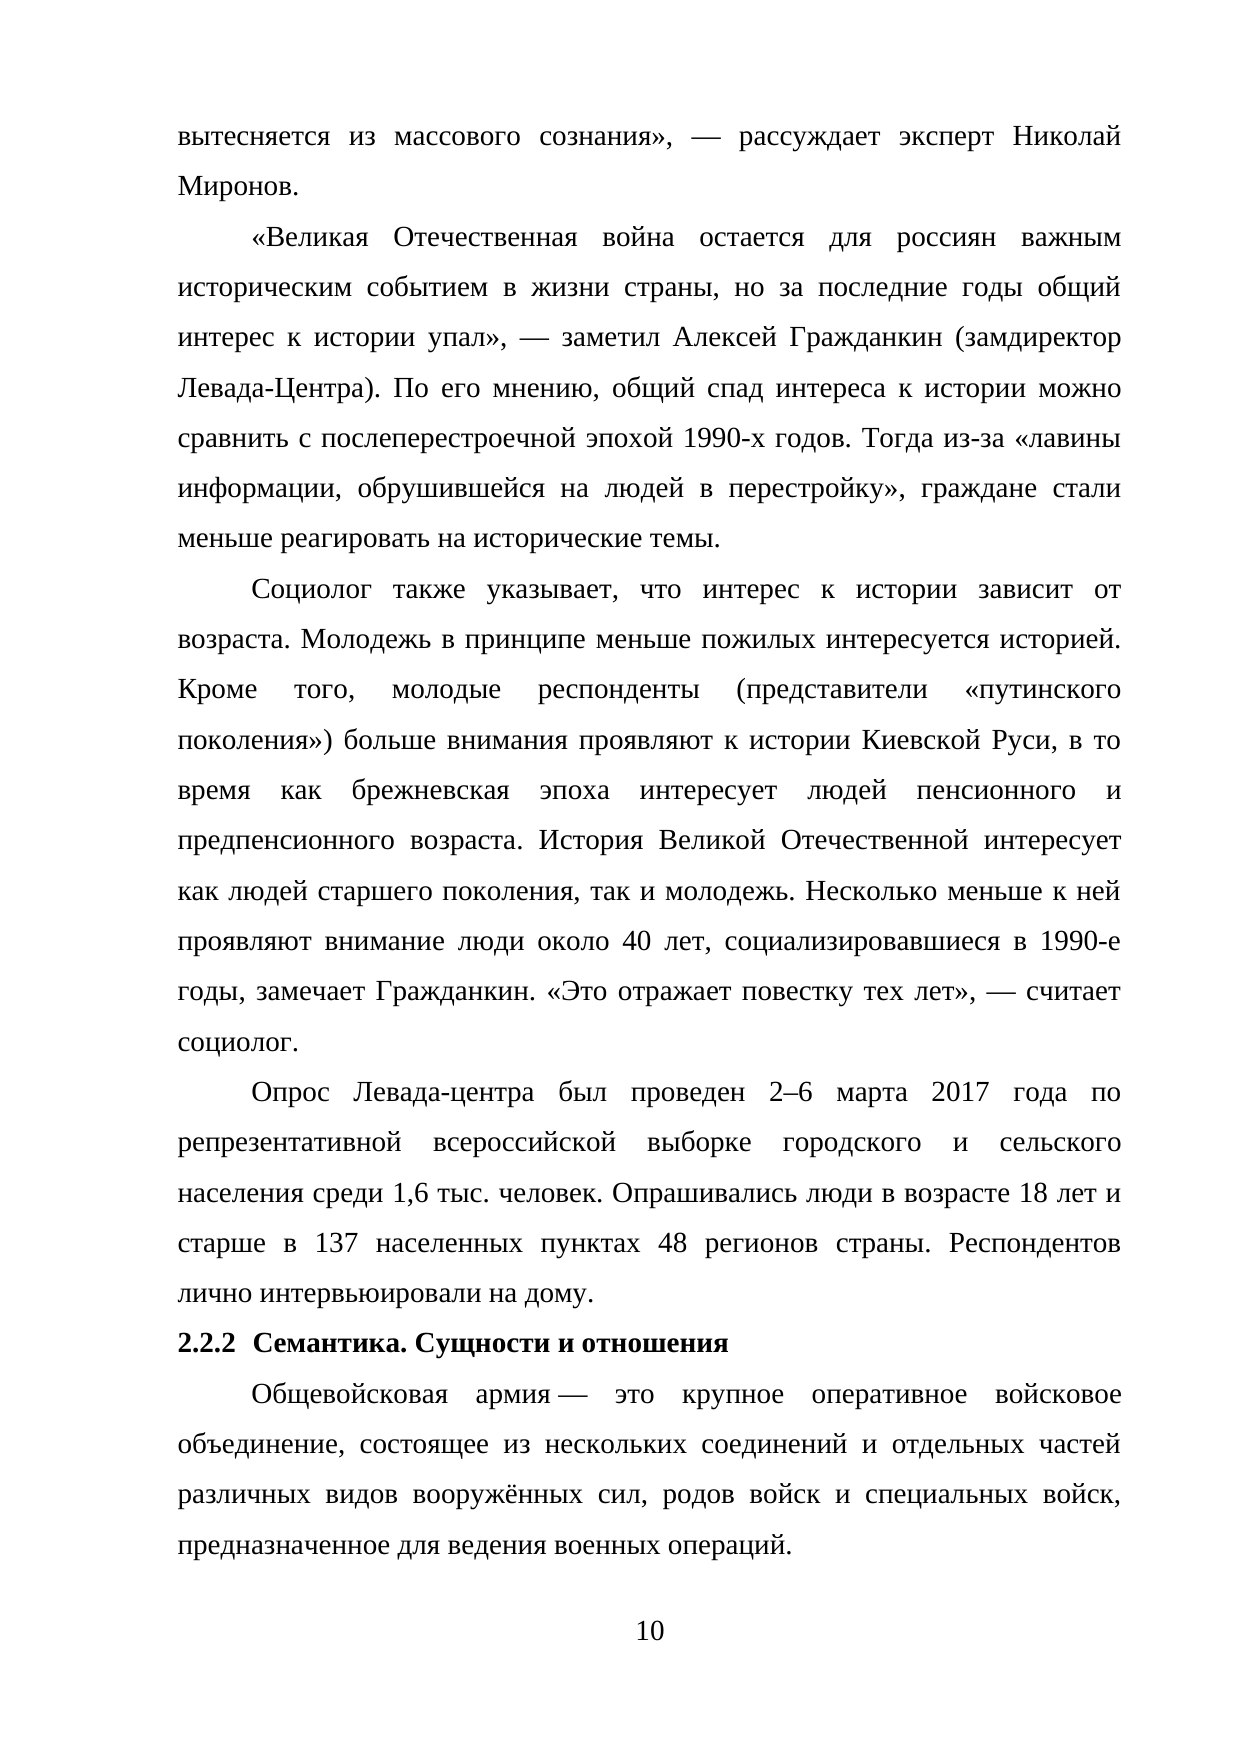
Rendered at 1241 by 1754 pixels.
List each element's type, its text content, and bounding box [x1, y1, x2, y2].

text Опрос Левада-центра был проведен 2–6 марта 2017 года по репрезента​тивной всероссийской выборке городского и сельского населения среди 1,6 тыс. человек. Опрашивались люди в возрасте 18 лет и старше в 137 населенных пунктах 48 регионов страны. Респондентов лично интервьюировали на дому. [177, 1074, 1122, 1309]
text Социолог также указывает, что интерес к истории зависит от возраста. Молодежь в принципе меньше пожилых интересуется историей. Кроме того, молодые респонденты (представители «путинского поколения») больше внимания проявляют к истории Киевской Руси, в то время как брежневская эпоха интересует людей пенсионного и предпенсионного возраста. История Великой Отечественной интересует как людей старшего поколения, так и молодежь. Несколько меньше к ней проявляют внимание люди около 40 лет, социализировавшиеся в 1990-е годы, замечает Гражданкин. «Это отражает повестку тех лет», — считает социолог. [177, 571, 1122, 1057]
text «Великая Отечественная война остается для россиян важным историческим событием в жизни страны, но за последние годы общий интерес к истории упал», — заметил Алексей Гражданкин (замдиректор Левада-Центра). По его мнению, общий спад интереса к истории можно сравнить с послеперестроечной эпохой 1990-х годов. Тогда из-за «лавины информации, обрушившейся на людей в перестройку», граждане стали меньше реагировать на исторические темы. [177, 219, 1122, 554]
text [177, 118, 1122, 202]
subtitle Семантика. Сущности и отношения [177, 1326, 1122, 1359]
text Общевойсковая армия — это крупное оперативное войсковое объединение, состоящее из нескольких соединений и отдельных частей различных видов вооружённых сил, родов войск и специальных войск, предназначенное для ведения военных операций. [177, 1376, 1122, 1560]
